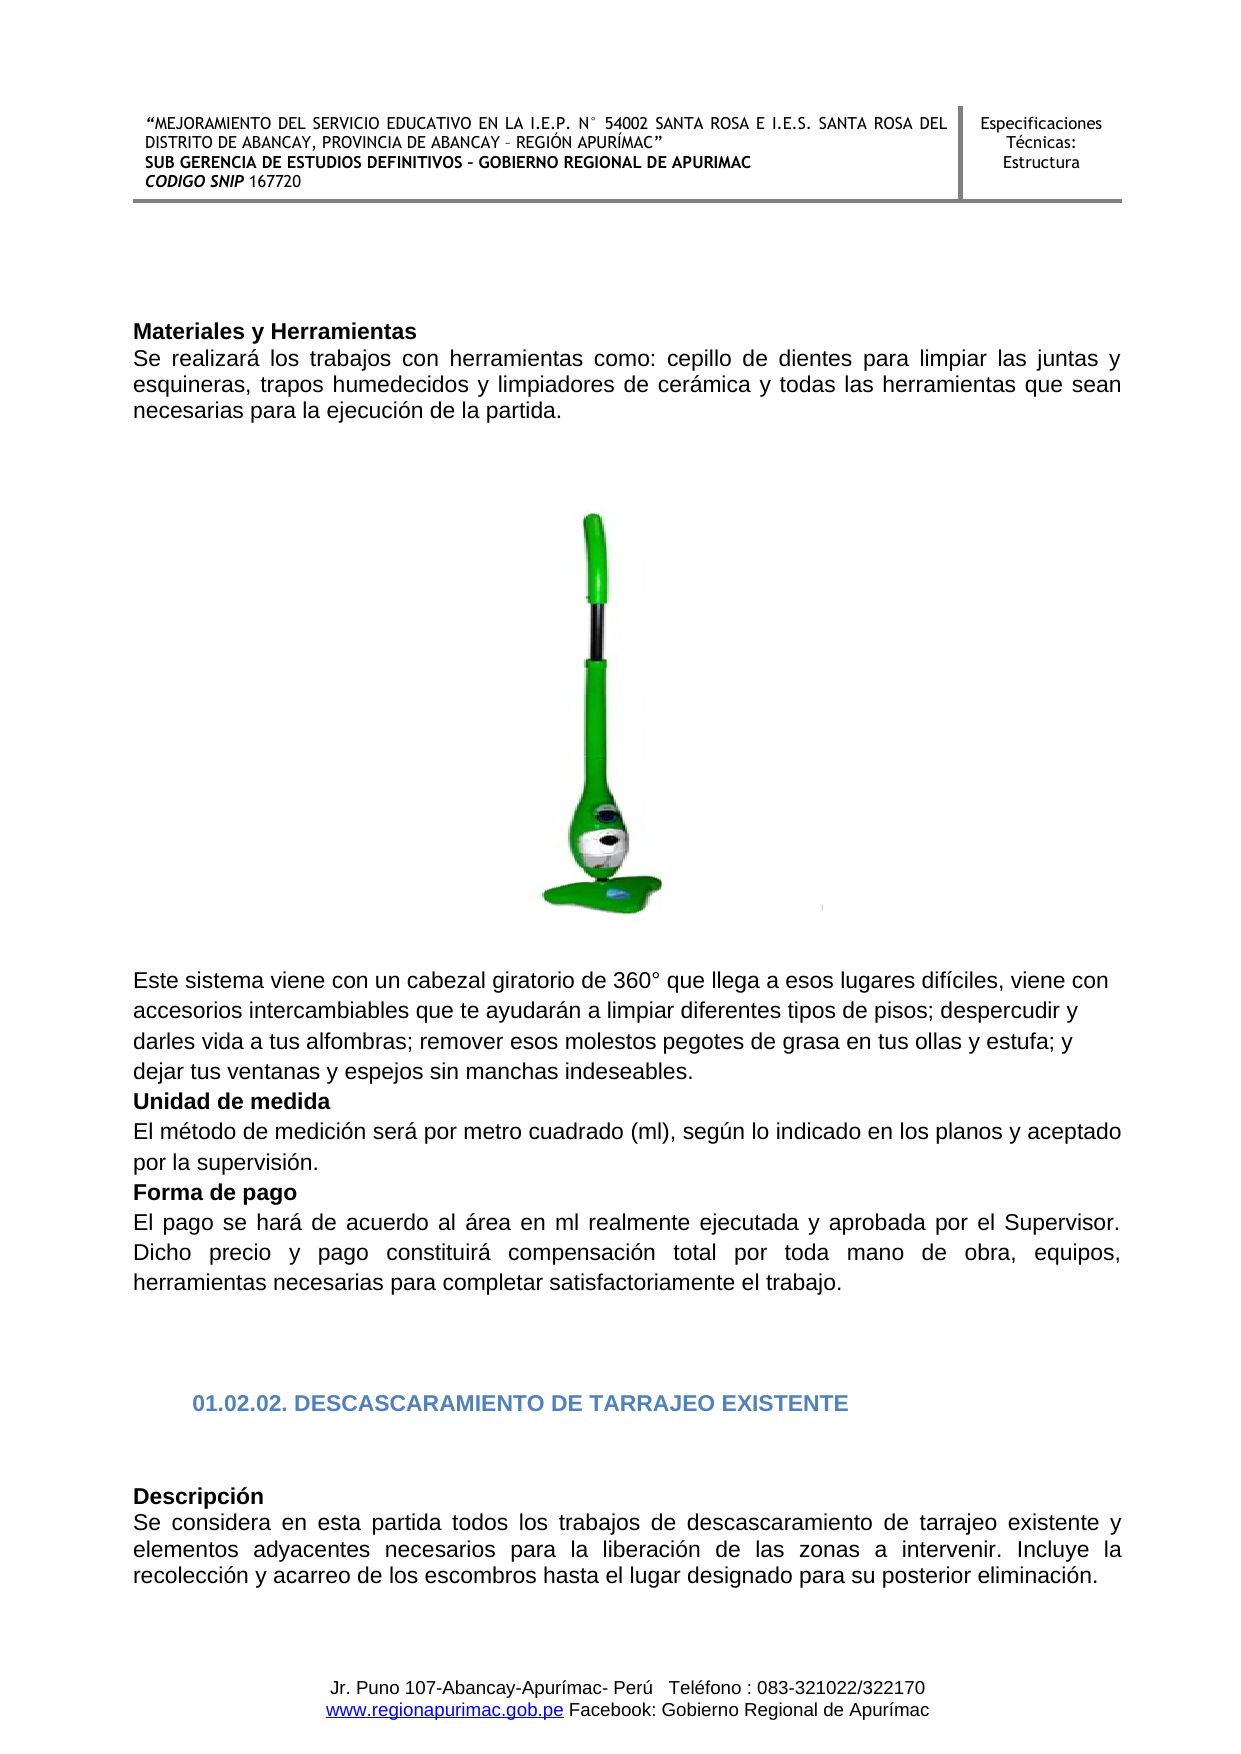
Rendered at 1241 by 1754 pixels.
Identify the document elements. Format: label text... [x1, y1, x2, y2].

text Este sistema viene con un cabezal giratorio de 360° que llega a esos lugares difíciles, viene con accesorios intercambiables que te ayudarán a limpiar diferentes tipos de pisos; despercudir y darles vida a tus alfombras; remover esos molestos pegotes de grasa en tus ollas y estufa; y dejar tus ventanas y espejos sin manchas indeseables. [133, 967, 1122, 1084]
text Descripción [133, 1483, 1122, 1509]
subtitle 01.02.02. DESCASCARAMIENTO DE TARRAJEO EXISTENTE [192, 1390, 1122, 1417]
text El pago se hará de acuerdo al área en ml realmente ejecutada y aprobada por el Supervisor. Dicho precio y pago constituirá compensación total por toda mano de obra, equipos, herramientas necesarias para completar satisfactoriamente el trabajo. [133, 1209, 1122, 1296]
text Se realizará los trabajos con herramientas como: cepillo de dientes para limpiar las juntas y esquineras, trapos humedecidos y limpiadores de cerámica y todas las herramientas que sean necesarias para la ejecución de la partida. [133, 344, 1122, 423]
picture [328, 484, 823, 928]
text Unidad de medida [133, 1088, 1122, 1114]
text Se considera en esta partida todos los trabajos de descascaramiento de tarrajeo existente y elementos adyacentes necesarios para la liberación de las zonas a intervenir. Incluye la recolección y acarreo de los escombros hasta el lugar designado para su posterior eliminación. [133, 1509, 1122, 1588]
text Forma de pago [133, 1179, 1122, 1205]
text El método de medición será por metro cuadrado (ml), según lo indicado en los planos y aceptado por la supervisión. [133, 1118, 1122, 1175]
text Materiales y Herramientas [133, 318, 1122, 344]
